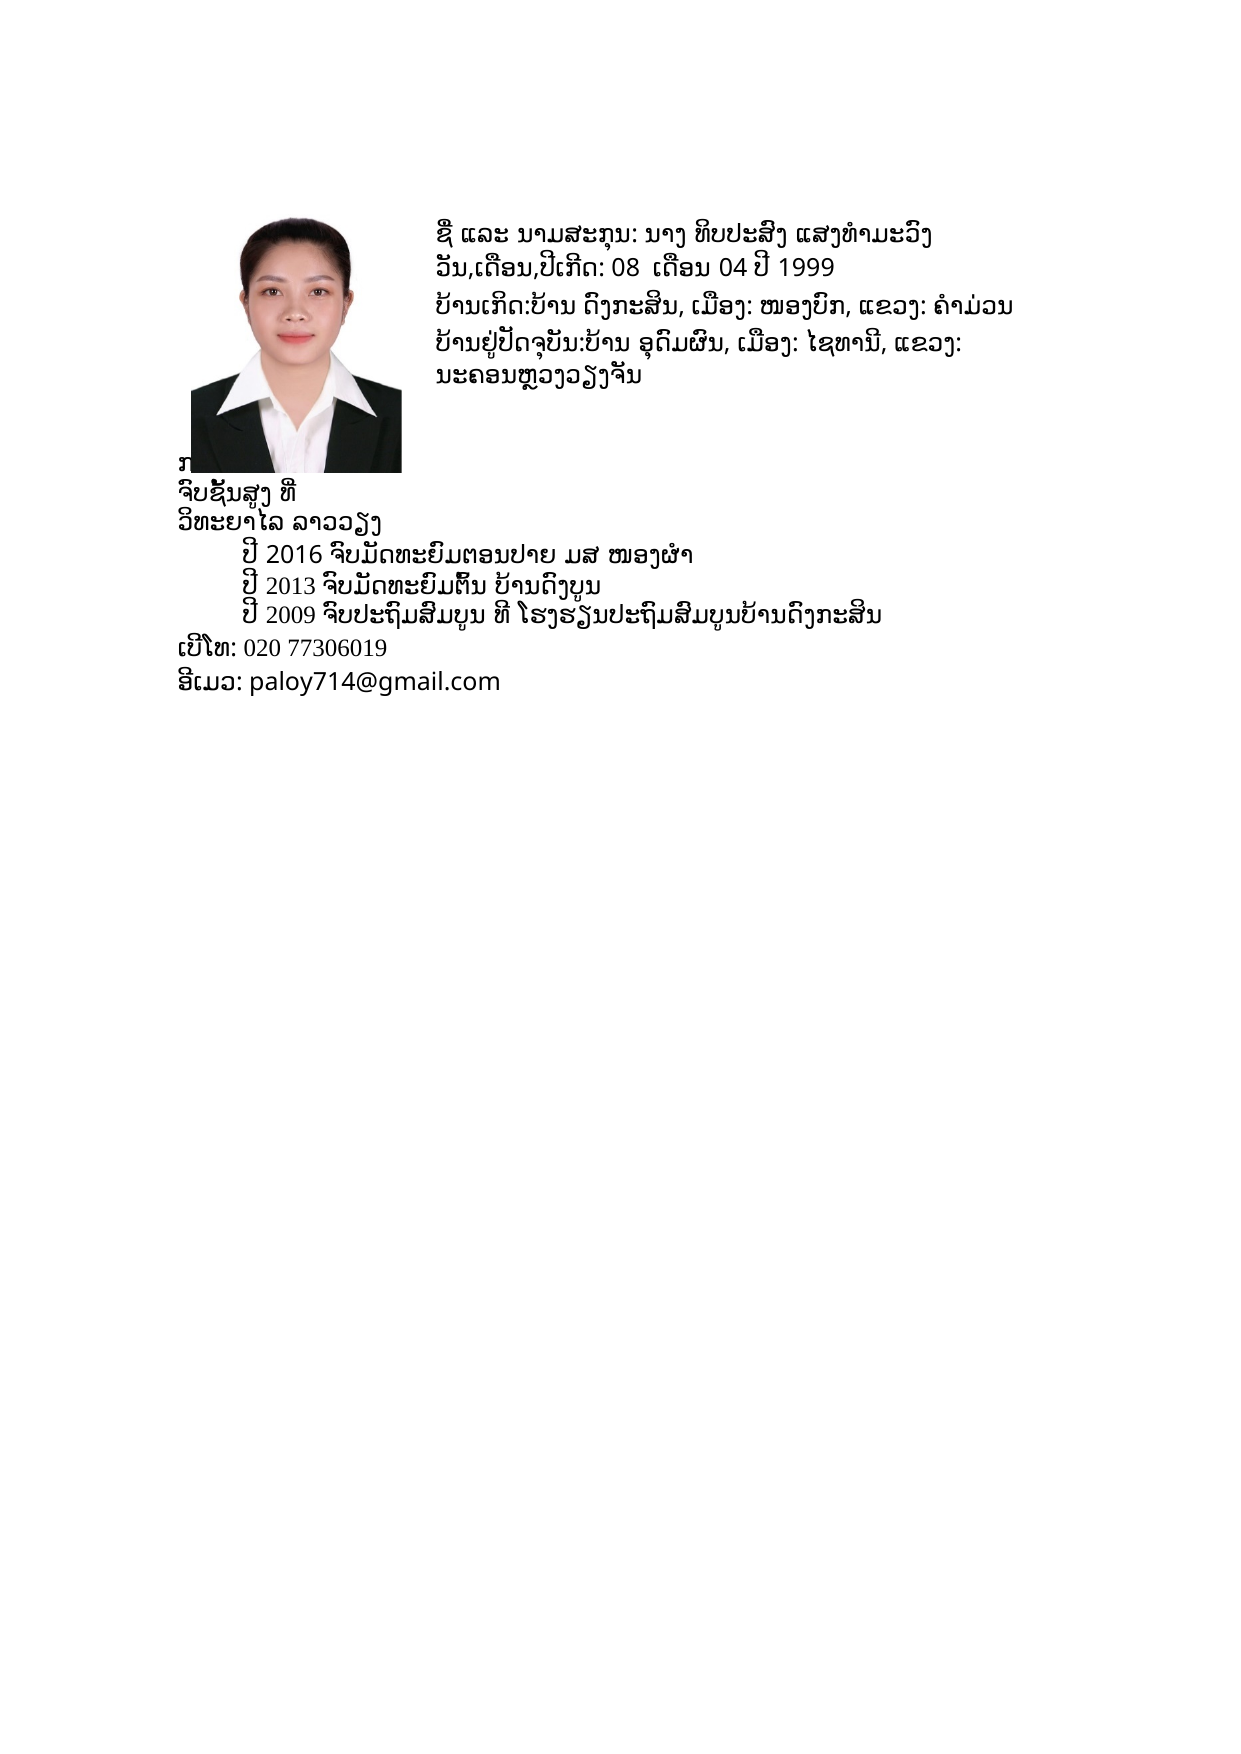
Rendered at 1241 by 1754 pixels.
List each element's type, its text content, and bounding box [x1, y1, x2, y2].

text ເບີໂທ: 020 77306019 [177, 629, 1063, 663]
picture [191, 203, 402, 473]
text ອີເມວ: paloy714@gmail.com [177, 663, 1063, 697]
text ປີ 2013 ຈົບມັດທະຍົມຕົ້ນ ບ້ານດົງບູນ [177, 571, 1063, 600]
text ການສຶກສາ: ປີ 2019 ຈົບຊັ້ນສູງ ທີ່ ວິທະຍາໄລ ລາວວຽງ [177, 444, 1063, 537]
text ປີ 2009 ຈົບປະຖົມສົມບູນ ທີ ໂຮງຮຽນປະຖົມສົມບູນບ້ານດົງກະສິນ [177, 600, 1063, 629]
text ປີ 2016 ຈົບມັດທະຍົມຕອນປາຍ ມສ ໜອງຜຳ [177, 537, 1063, 571]
